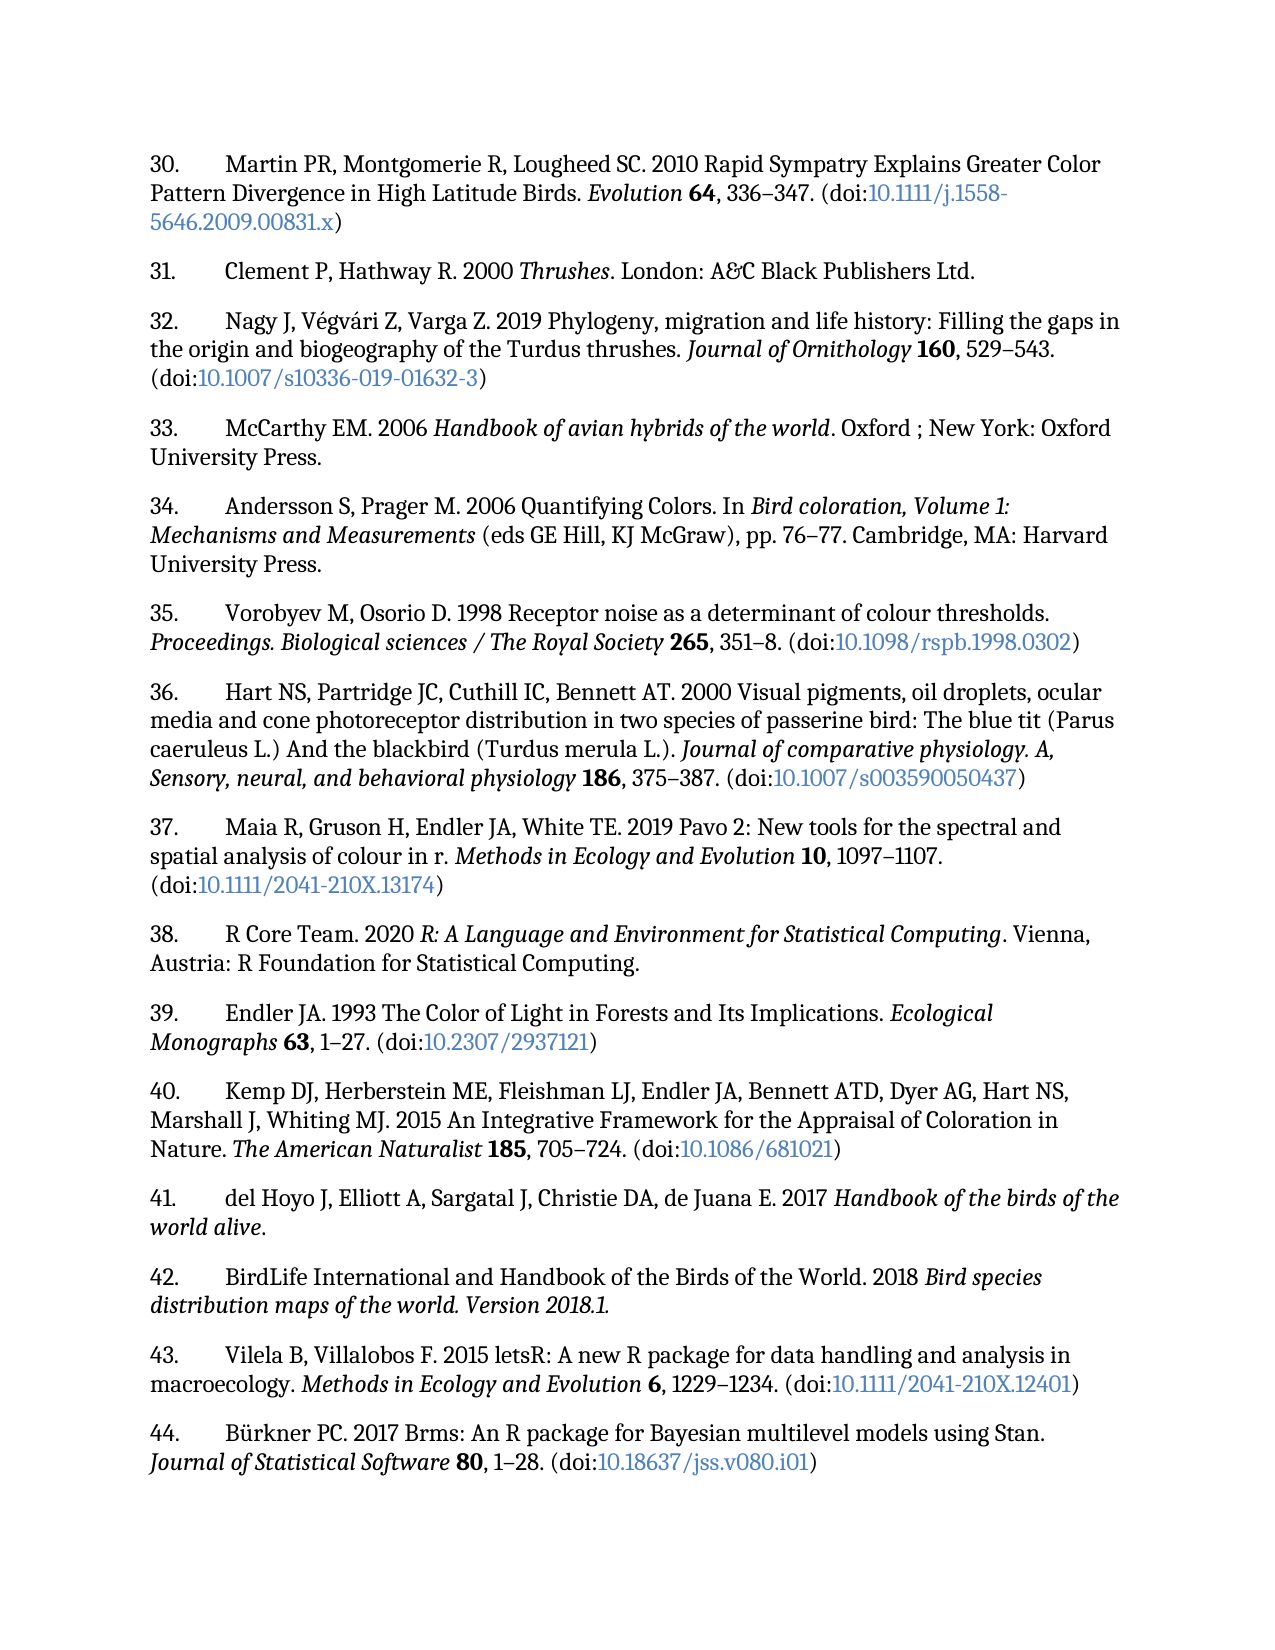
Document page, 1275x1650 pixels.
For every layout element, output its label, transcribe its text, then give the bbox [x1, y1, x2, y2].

text 37. Maia R, Gruson H, Endler JA, White TE. 2019 Pavo 2: New tools for the spectral and spatial analysis of colour in r. Methods in Ecology and Evolution 10, 1097–1107. (doi:10.1111/2041-210X.13174) [150, 813, 1125, 899]
text 34. Andersson S, Prager M. 2006 Quantifying Colors. In Bird coloration, Volume 1: Mechanisms and Measurements (eds GE Hill, KJ McGraw), pp. 76–77. Cambridge, MA: Harvard University Press. [150, 492, 1125, 578]
text 40. Kemp DJ, Herberstein ME, Fleishman LJ, Endler JA, Bennett ATD, Dyer AG, Hart NS, Marshall J, Whiting MJ. 2015 An Integrative Framework for the Appraisal of Coloration in Nature. The American Naturalist 185, 705–724. (doi:10.1086/681021) [150, 1077, 1125, 1163]
text 32. Nagy J, Végvári Z, Varga Z. 2019 Phylogeny, migration and life history: Filling the gaps in the origin and biogeography of the Turdus thrushes. Journal of Ornithology 160, 529–543. (doi:10.1007/s10336-019-01632-3) [150, 307, 1125, 393]
text 36. Hart NS, Partridge JC, Cuthill IC, Bennett AT. 2000 Visual pigments, oil droplets, ocular media and cone photoreceptor distribution in two species of passerine bird: The blue tit (Parus caeruleus L.) And the blackbird (Turdus merula L.). Journal of comparative physiology. A, Sensory, neural, and behavioral physiology 186, 375–387. (doi:10.1007/s003590050437) [150, 677, 1125, 792]
text 33. McCarthy EM. 2006 Handbook of avian hybrids of the world. Oxford ; New York: Oxford University Press. [150, 414, 1125, 471]
text 39. Endler JA. 1993 The Color of Light in Forests and Its Implications. Ecological Monographs 63, 1–27. (doi:10.2307/2937121) [150, 999, 1125, 1056]
text 30. Martin PR, Montgomerie R, Lougheed SC. 2010 Rapid Sympatry Explains Greater Color Pattern Divergence in High Latitude Birds. Evolution 64, 336–347. (doi:10.1111/j.1558-5646.2009.00831.x) [150, 150, 1125, 236]
text 42. BirdLife International and Handbook of the Birds of the World. 2018 Bird species distribution maps of the world. Version 2018.1. [150, 1262, 1125, 1320]
text 38. R Core Team. 2020 R: A Language and Environment for Statistical Computing. Vienna, Austria: R Foundation for Statistical Computing. [150, 920, 1125, 978]
text 44. Bürkner PC. 2017 Brms: An R package for Bayesian multilevel models using Stan. Journal of Statistical Software 80, 1–28. (doi:10.18637/jss.v080.i01) [150, 1419, 1125, 1477]
text 35. Vorobyev M, Osorio D. 1998 Receptor noise as a determinant of colour thresholds. Proceedings. Biological sciences / The Royal Society 265, 351–8. (doi:10.1098/rspb.1998.0302) [150, 599, 1125, 657]
text 31. Clement P, Hathway R. 2000 Thrushes. London: A&C Black Publishers Ltd. [150, 257, 1125, 286]
text 43. Vilela B, Villalobos F. 2015 letsR: A new R package for data handling and analysis in macroecology. Methods in Ecology and Evolution 6, 1229–1234. (doi:10.1111/2041-210X.12401) [150, 1341, 1125, 1398]
text 41. del Hoyo J, Elliott A, Sargatal J, Christie DA, de Juana E. 2017 Handbook of the birds of the world alive. [150, 1184, 1125, 1242]
